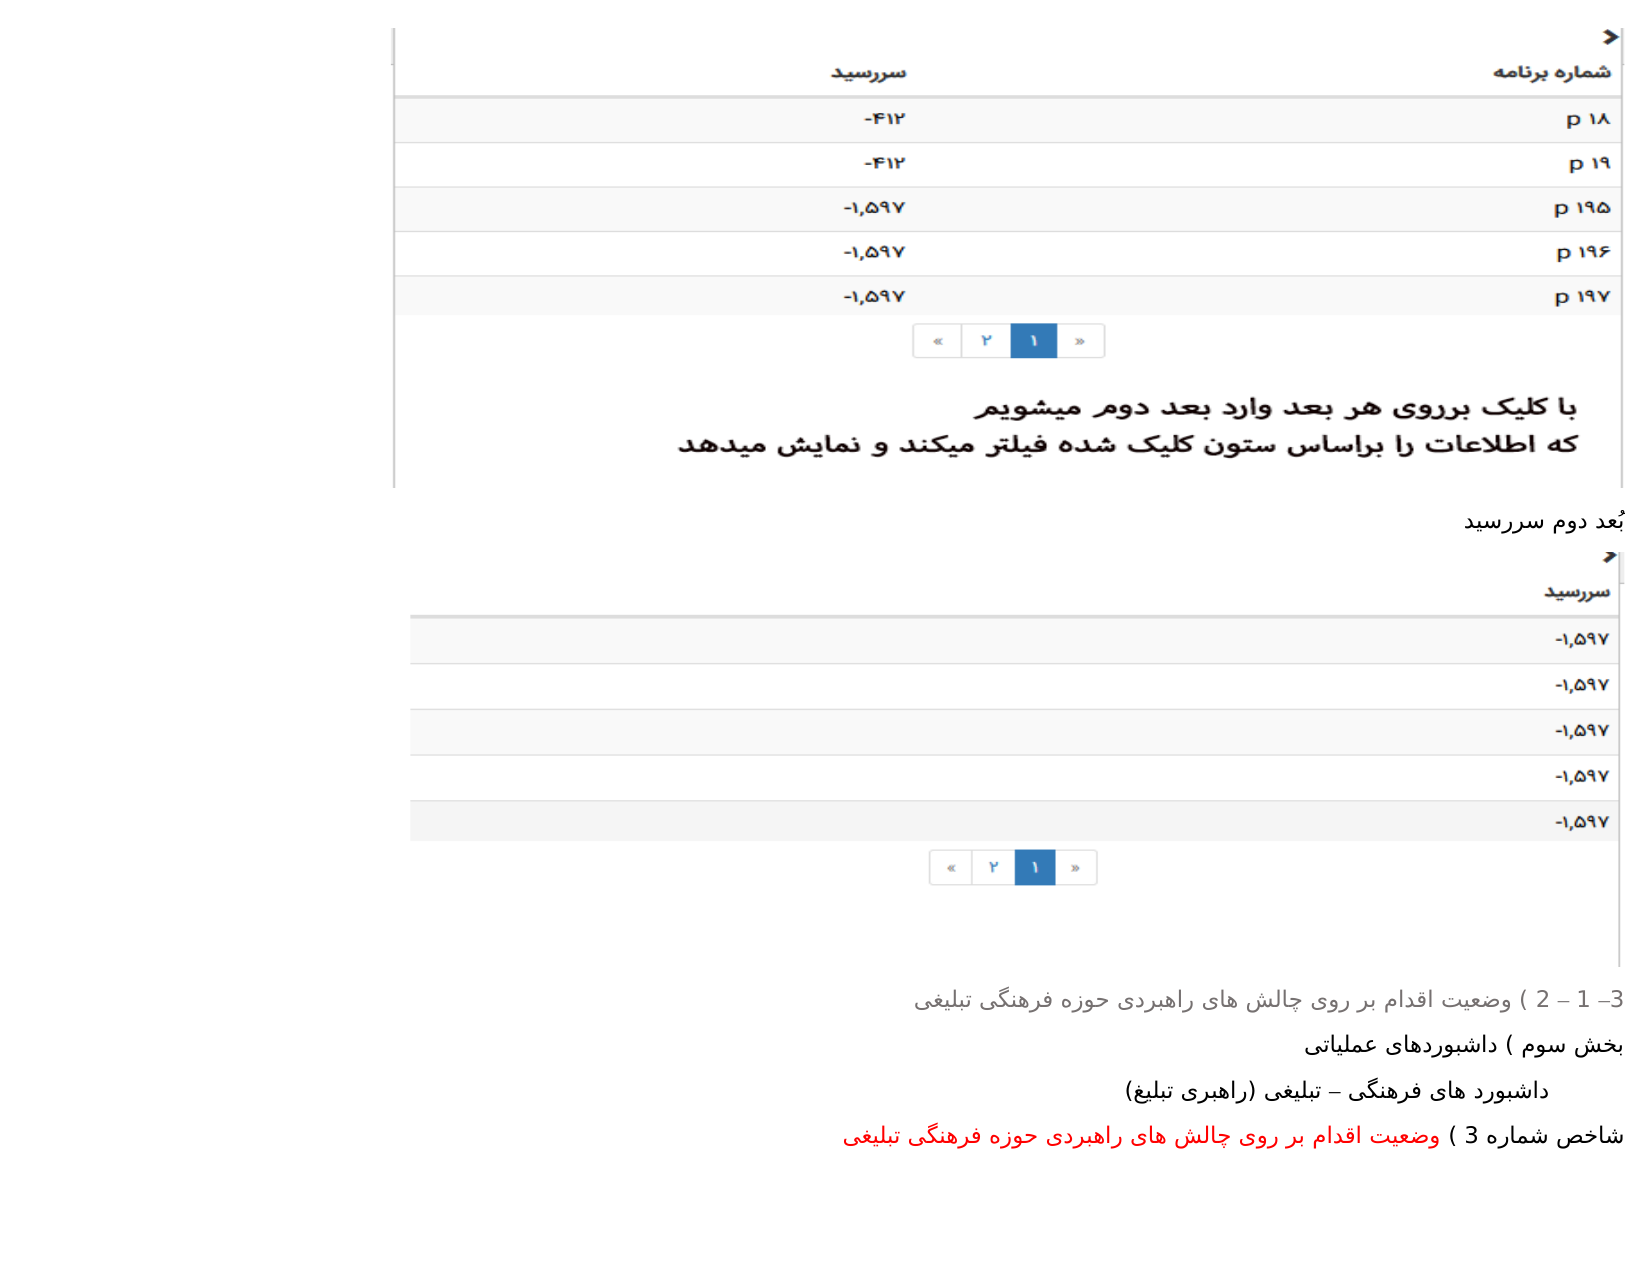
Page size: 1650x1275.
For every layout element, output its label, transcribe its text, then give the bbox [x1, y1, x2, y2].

text شاخص شماره 3 ) وضعیت اقدام بر روی چالش های راهبردی حوزه فرهنگی تبلیغی [37, 1122, 1624, 1149]
text بُعد دوم سررسید [37, 507, 1650, 533]
picture [410, 552, 1625, 967]
picture [390, 28, 1625, 488]
text 3– 1 – 2 ) وضعیت اقدام بر روی چالش های راهبردی حوزه فرهنگی تبلیغی [37, 986, 1624, 1012]
text داشبورد های فرهنگی – تبلیغی (راهبری تبلیغ) [37, 1077, 1650, 1103]
text بخش سوم ) داشبوردهای عملیاتی [37, 1031, 1624, 1058]
